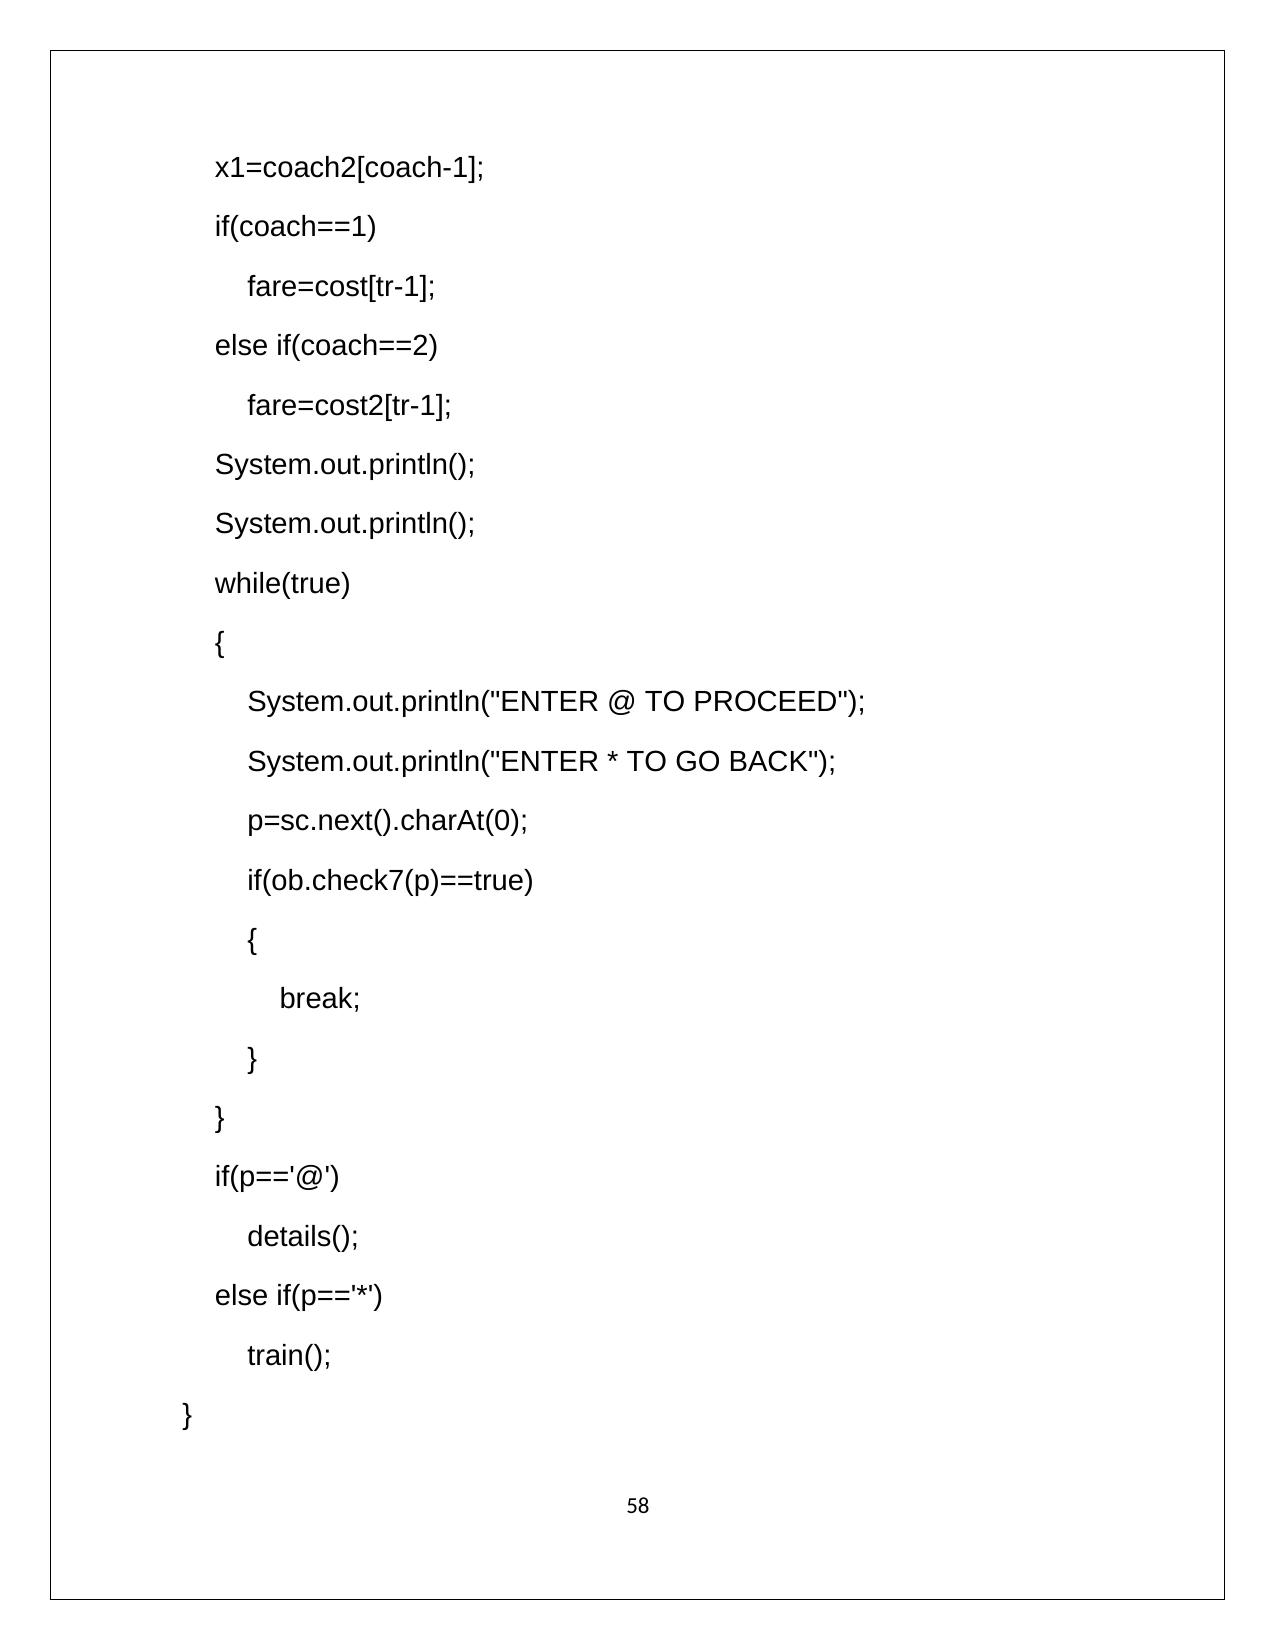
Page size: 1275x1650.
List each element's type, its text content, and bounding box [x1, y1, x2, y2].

text System.out.println("ENTER @ TO PROCEED"); [150, 684, 1125, 718]
text while(true) [150, 566, 1125, 599]
text else if(coach==2) [150, 328, 1125, 362]
text train(); [150, 1337, 1125, 1371]
text if(coach==1) [150, 209, 1125, 243]
text { [150, 625, 1125, 658]
text { [150, 922, 1125, 955]
text } [150, 1100, 1125, 1133]
text if(ob.check7(p)==true) [150, 862, 1125, 896]
text System.out.println(); [150, 506, 1125, 540]
text System.out.println("ENTER * TO GO BACK"); [150, 744, 1125, 777]
text } [150, 1041, 1125, 1074]
text p=sc.next().charAt(0); [150, 803, 1125, 837]
text fare=cost[tr-1]; [150, 269, 1125, 302]
text fare=cost2[tr-1]; [150, 387, 1125, 421]
text details(); [150, 1219, 1125, 1252]
text x1=coach2[coach-1]; [150, 150, 1125, 183]
text if(p=='@') [150, 1159, 1125, 1193]
text else if(p=='*') [150, 1278, 1125, 1312]
text break; [150, 981, 1125, 1015]
text System.out.println(); [150, 447, 1125, 480]
text } [150, 1397, 1125, 1430]
